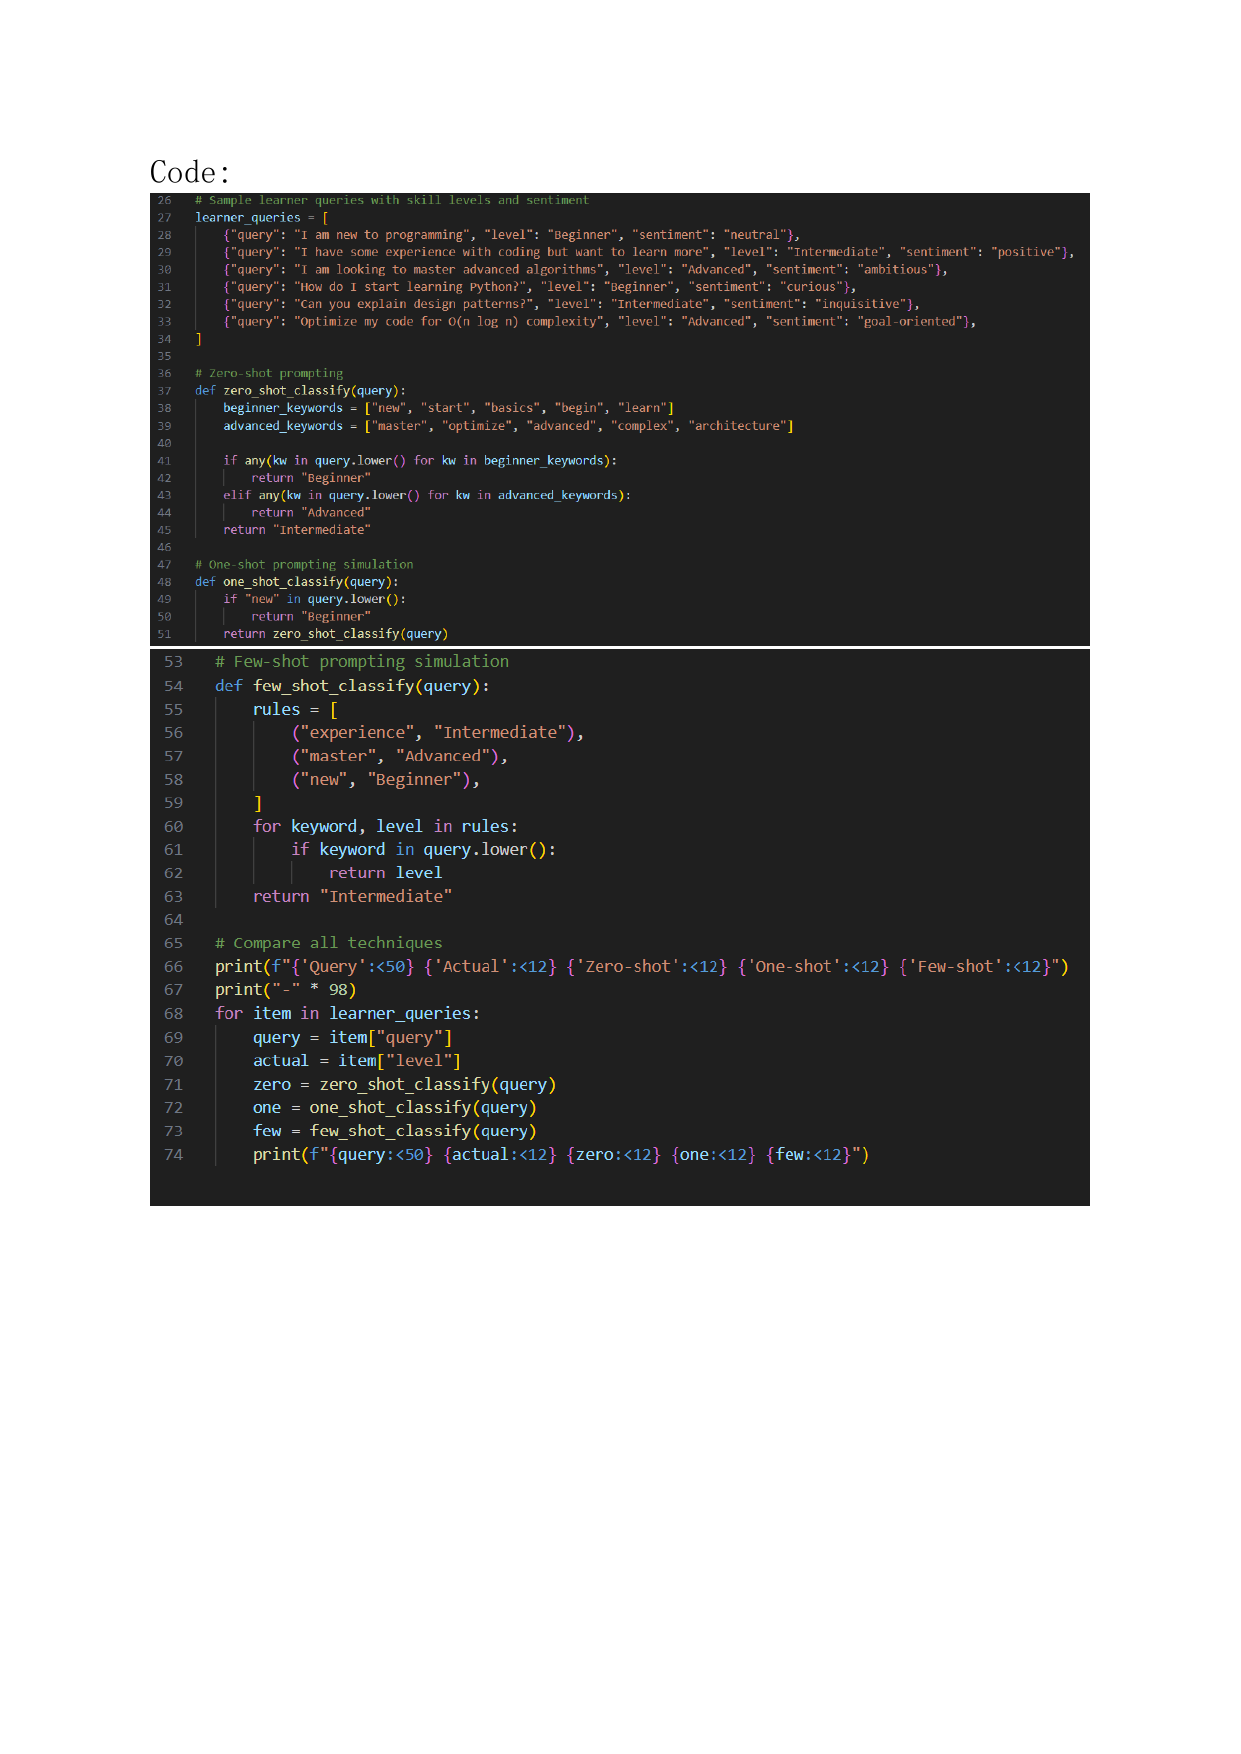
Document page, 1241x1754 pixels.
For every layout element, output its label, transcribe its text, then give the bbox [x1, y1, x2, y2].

picture [150, 193, 1090, 646]
text Code: [150, 150, 1090, 188]
picture [150, 649, 1090, 1206]
